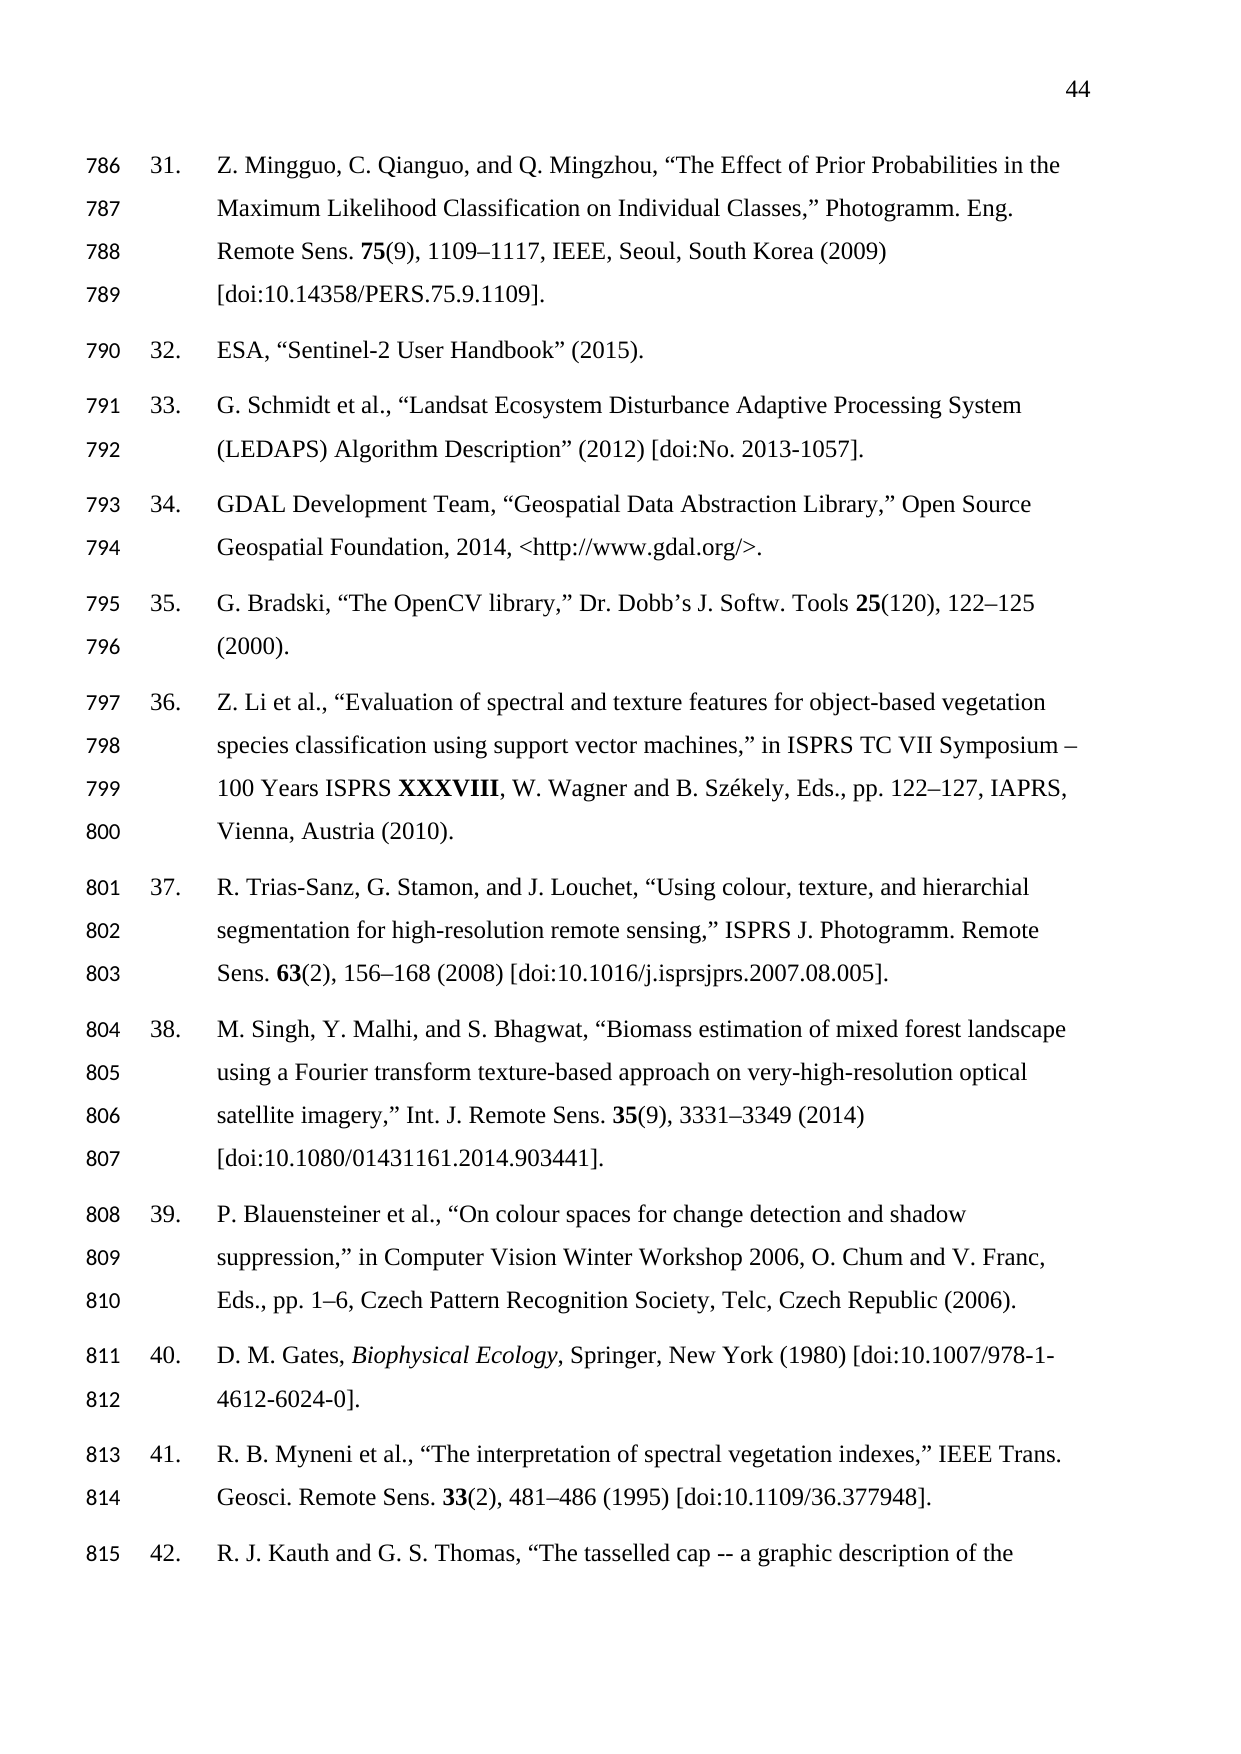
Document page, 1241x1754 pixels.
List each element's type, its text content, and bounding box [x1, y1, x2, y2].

text 40. D. M. Gates, Biophysical Ecology, Springer, New York (1980) [doi:10.1007/978-1-4612-6024-0]. [150, 1341, 1090, 1412]
text 39. P. Blauensteiner et al., “On colour spaces for change detection and shadow suppression,” in Computer Vision Winter Workshop 2006, O. Chum and V. Franc, Eds., pp. 1–6, Czech Pattern Recognition Society, Telc, Czech Republic (2006). [150, 1199, 1090, 1314]
text 37. R. Trias-Sanz, G. Stamon, and J. Louchet, “Using colour, texture, and hierarchial segmentation for high-resolution remote sensing,” ISPRS J. Photogramm. Remote Sens. 63(2), 156–168 (2008) [doi:10.1016/j.isprsjprs.2007.08.005]. [150, 872, 1090, 987]
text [150, 1538, 1090, 1567]
text 35. G. Bradski, “The OpenCV library,” Dr. Dobb’s J. Softw. Tools 25(120), 122–125 (2000). [150, 588, 1090, 660]
text 38. M. Singh, Y. Malhi, and S. Bhagwat, “Biomass estimation of mixed forest landscape using a Fourier transform texture-based approach on very-high-resolution optical satellite imagery,” Int. J. Remote Sens. 35(9), 3331–3349 (2014) [doi:10.1080/01431161.2014.903441]. [150, 1014, 1090, 1172]
text 36. Z. Li et al., “Evaluation of spectral and texture features for object-based vegetation species classification using support vector machines,” in ISPRS TC VII Symposium – 100 Years ISPRS XXXVIII, W. Wagner and B. Székely, Eds., pp. 122–127, IAPRS, Vienna, Austria (2010). [150, 687, 1090, 845]
text 32. ESA, “Sentinel-2 User Handbook” (2015). [150, 335, 1090, 364]
text 41. R. B. Myneni et al., “The interpretation of spectral vegetation indexes,” IEEE Trans. Geosci. Remote Sens. 33(2), 481–486 (1995) [doi:10.1109/36.377948]. [150, 1439, 1090, 1511]
text 33. G. Schmidt et al., “Landsat Ecosystem Disturbance Adaptive Processing System (LEDAPS) Algorithm Description” (2012) [doi:No. 2013-1057]. [150, 391, 1090, 462]
text 31. Z. Mingguo, C. Qianguo, and Q. Mingzhou, “The Effect of Prior Probabilities in the Maximum Likelihood Classification on Individual Classes,” Photogramm. Eng. Remote Sens. 75(9), 1109–1117, IEEE, Seoul, South Korea (2009) [doi:10.14358/PERS.75.9.1109]. [150, 150, 1090, 308]
text 34. GDAL Development Team, “Geospatial Data Abstraction Library,” Open Source Geospatial Foundation, 2014, <http://www.gdal.org/>. [150, 489, 1090, 561]
